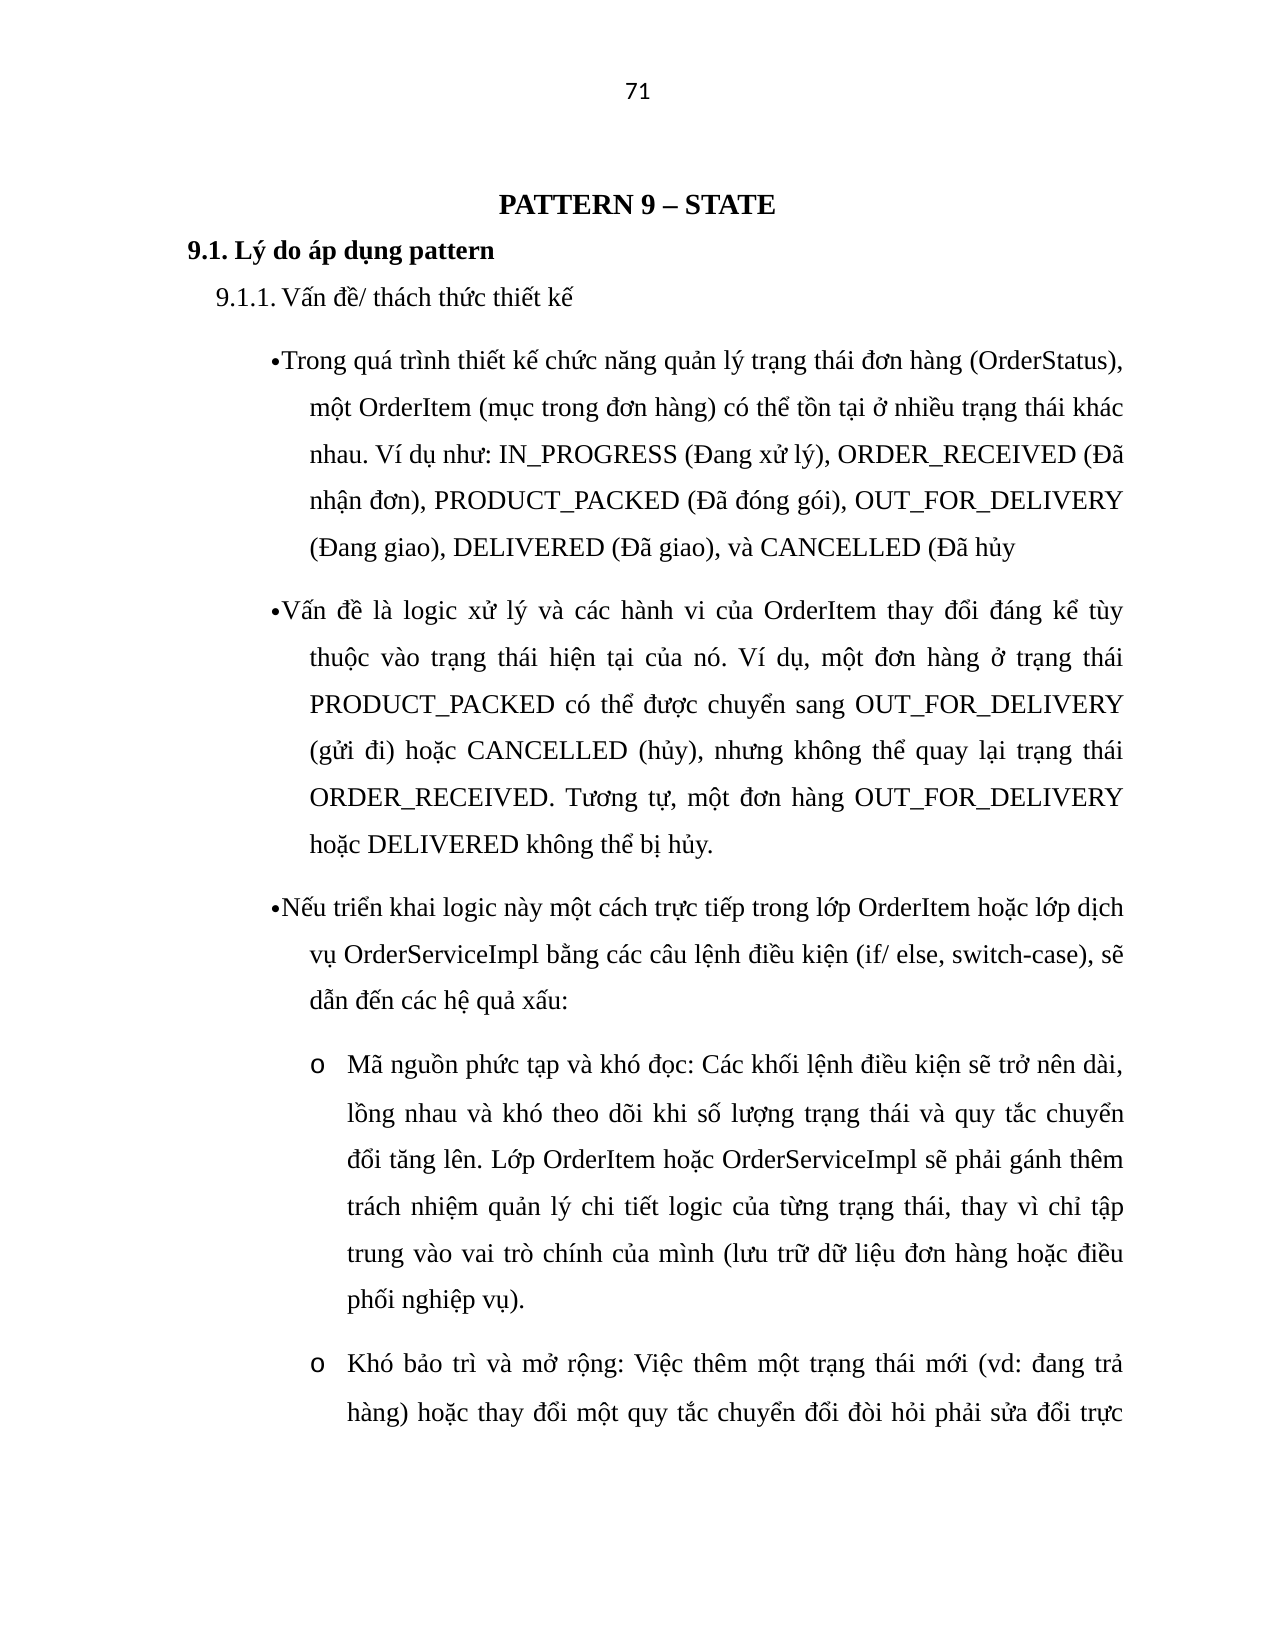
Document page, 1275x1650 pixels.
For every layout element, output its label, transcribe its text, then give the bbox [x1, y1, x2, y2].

subtitle PATTERN 9 – STATE [150, 187, 1125, 221]
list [309, 1347, 1125, 1427]
list Lý do áp dụng pattern [187, 234, 1125, 266]
list Vấn đề/ thách thức thiết kế [216, 281, 1125, 312]
list Vấn đề là logic xử lý và các hành vi của OrderItem thay đổi đáng kể tùy thuộc vào trạng thái hiện tại của nó. Ví dụ, một đơn hàng ở trạng thái PRODUCT_PACKED có thể được chuyển sang OUT_FOR_DELIVERY (gửi đi) hoặc CANCELLED (hủy), nhưng không thể quay lại trạng thái ORDER_RECEIVED. Tương tự, một đơn hàng OUT_FOR_DELIVERY hoặc DELIVERED không thể bị hủy. [272, 594, 1125, 859]
list Nếu triển khai logic này một cách trực tiếp trong lớp OrderItem hoặc lớp dịch vụ OrderServiceImpl bằng các câu lệnh điều kiện (if/ else, switch-case), sẽ dẫn đến các hệ quả xấu: [272, 891, 1125, 1016]
list Trong quá trình thiết kế chức năng quản lý trạng thái đơn hàng (OrderStatus), một OrderItem (mục trong đơn hàng) có thể tồn tại ở nhiều trạng thái khác nhau. Ví dụ như: IN_PROGRESS (Đang xử lý), ORDER_RECEIVED (Đã nhận đơn), PRODUCT_PACKED (Đã đóng gói), OUT_FOR_DELIVERY (Đang giao), DELIVERED (Đã giao), và CANCELLED (Đã hủy [272, 344, 1125, 562]
list Mã nguồn phức tạp và khó đọc: Các khối lệnh điều kiện sẽ trở nên dài, lồng nhau và khó theo dõi khi số lượng trạng thái và quy tắc chuyển đổi tăng lên. Lớp OrderItem hoặc OrderServiceImpl sẽ phải gánh thêm trách nhiệm quản lý chi tiết logic của từng trạng thái, thay vì chỉ tập trung vào vai trò chính của mình (lưu trữ dữ liệu đơn hàng hoặc điều phối nghiệp vụ). [309, 1048, 1125, 1314]
